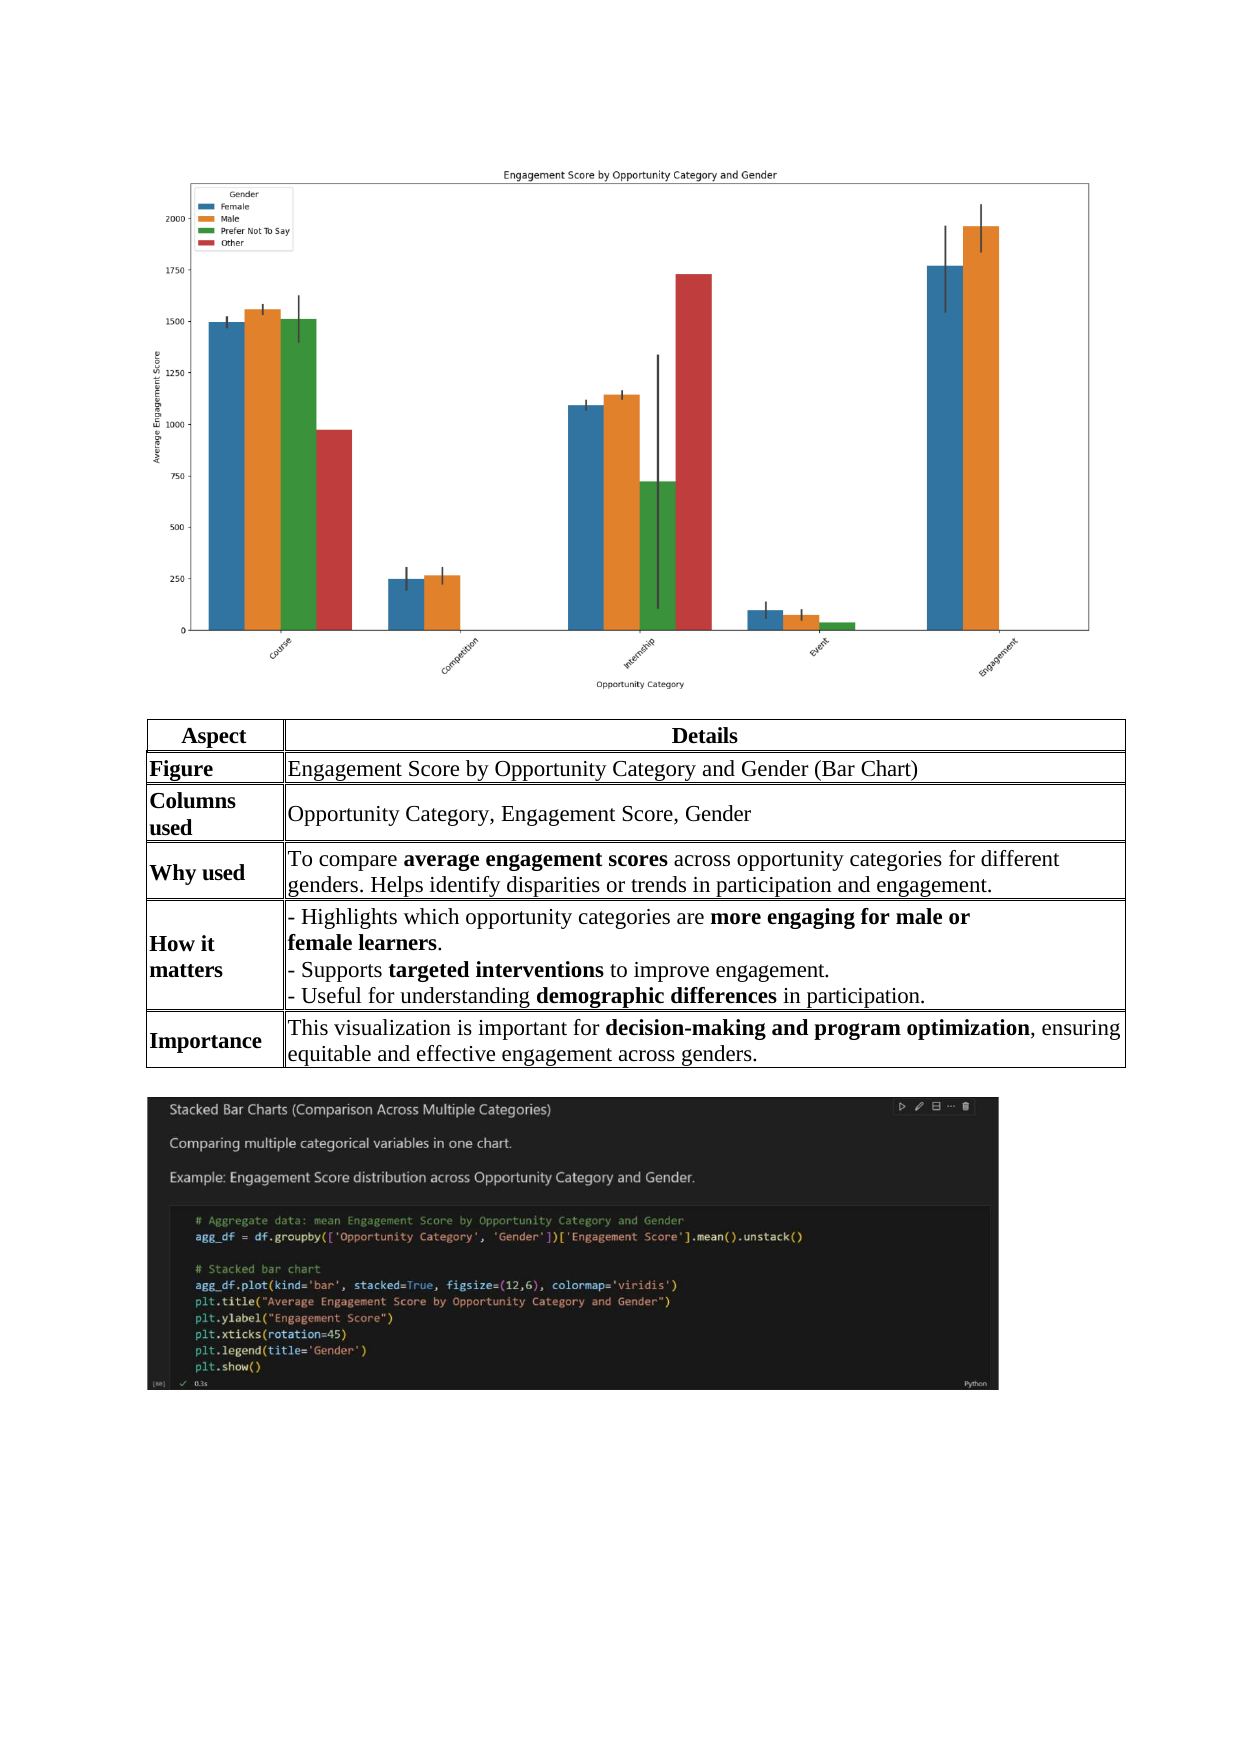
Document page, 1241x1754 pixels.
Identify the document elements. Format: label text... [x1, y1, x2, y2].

table_cell How it matters [147, 901, 283, 1009]
table_cell Engagement Score by Opportunity Category and Gender (Bar Chart) [286, 753, 1125, 782]
table_cell Figure [147, 753, 283, 782]
table_cell Opportunity Category, Engagement Score, Gender [286, 785, 1125, 840]
table_header Aspect [148, 720, 283, 749]
table_cell To compare average engagement scores across opportunity categories for different genders. Helps identify disparities or trends in participation and engagement. [286, 843, 1125, 898]
table_cell Columns used [147, 785, 283, 840]
table_cell Why used [147, 843, 283, 898]
picture [153, 170, 1090, 689]
picture [147, 1097, 999, 1390]
table_cell Highlights which opportunity categories are more engaging for male or female learners. Supports targeted interventions to improve engagement. Useful for understanding demographic differences in participation. [286, 901, 1125, 1009]
table_cell Importance [147, 1012, 283, 1067]
table_cell This visualization is important for decision-making and program optimization, ensuring equitable and effective engagement across genders. [286, 1012, 1125, 1067]
table_header Details [286, 720, 1125, 749]
